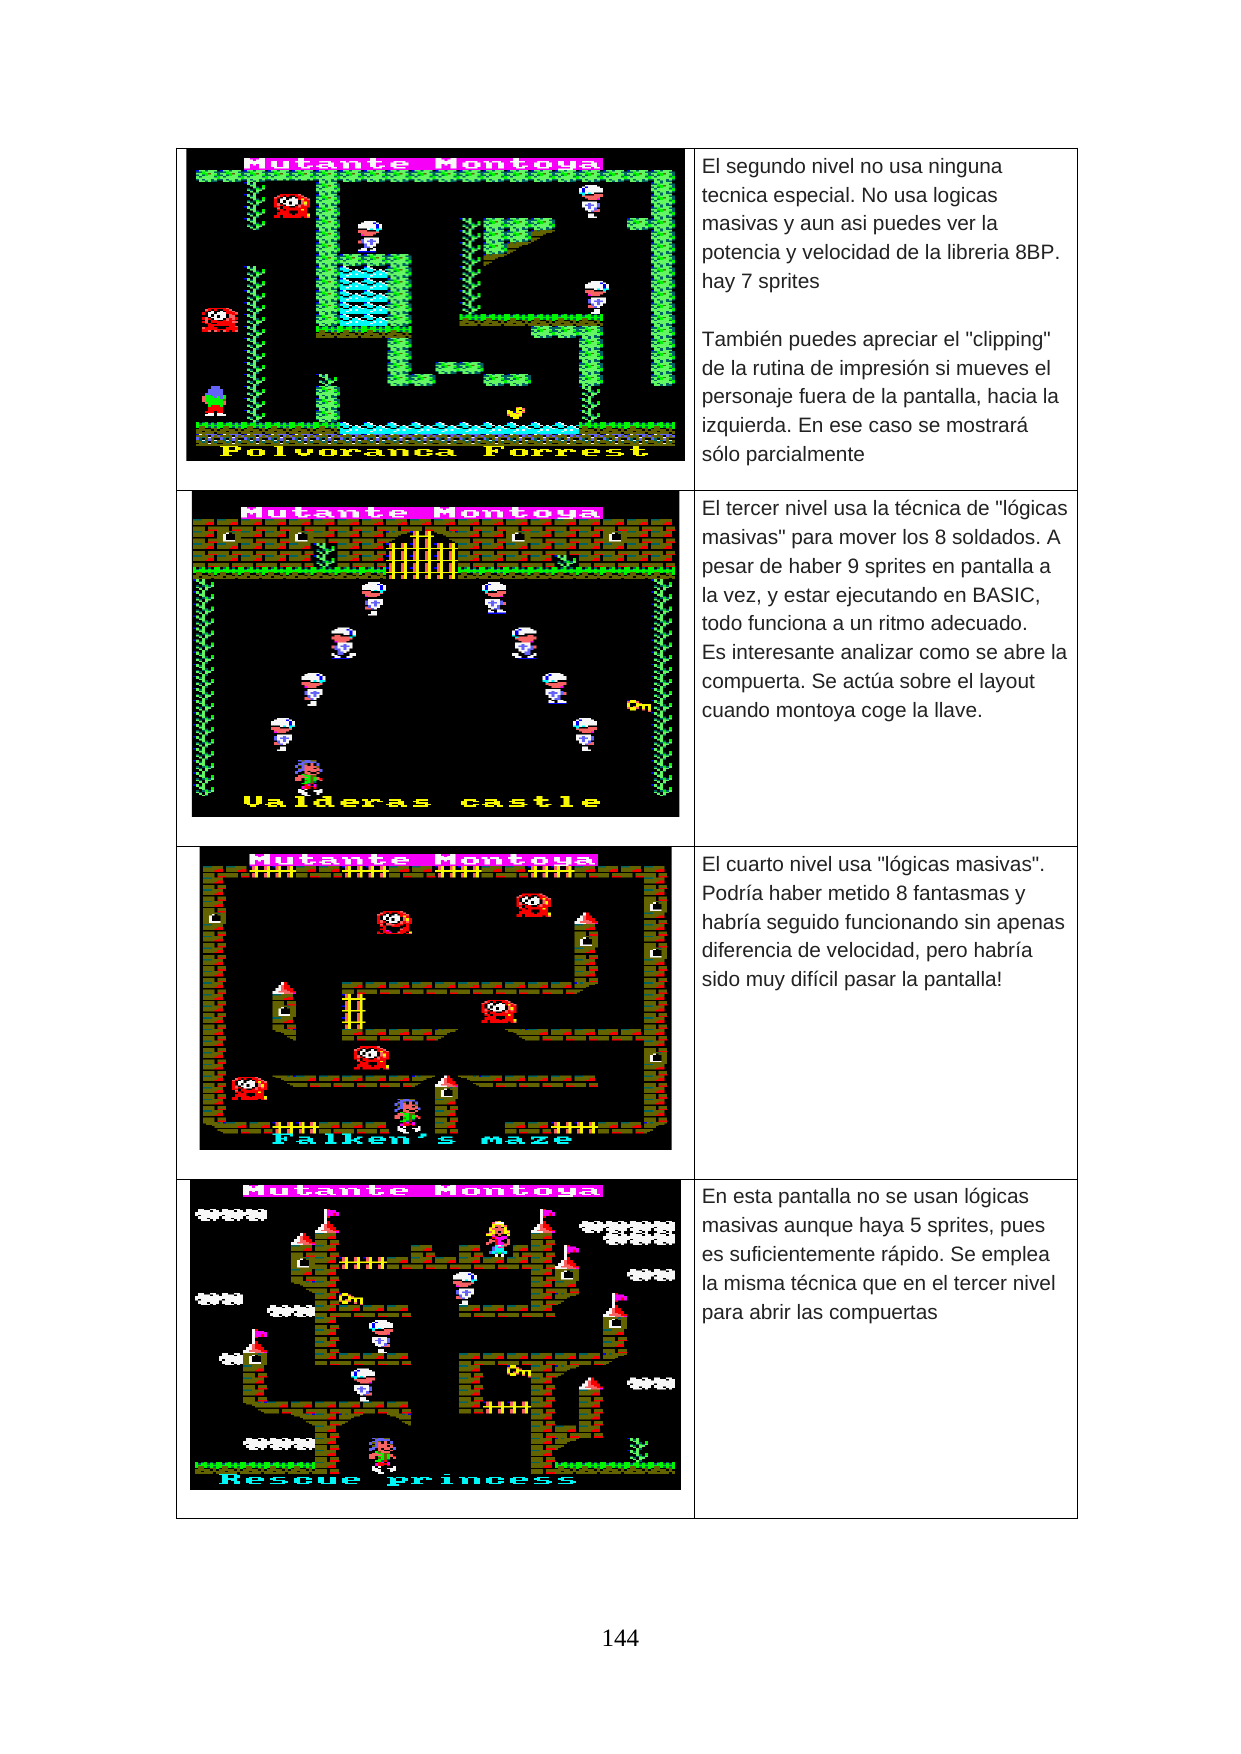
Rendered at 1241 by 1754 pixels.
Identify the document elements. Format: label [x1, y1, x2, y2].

picture [190, 1179, 681, 1490]
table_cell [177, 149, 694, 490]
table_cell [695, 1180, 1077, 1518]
picture [186, 148, 685, 461]
picture [199, 846, 672, 1150]
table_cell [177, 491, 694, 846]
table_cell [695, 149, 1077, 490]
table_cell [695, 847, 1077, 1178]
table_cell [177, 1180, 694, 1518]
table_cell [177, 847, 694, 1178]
picture [191, 491, 680, 817]
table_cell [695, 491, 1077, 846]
